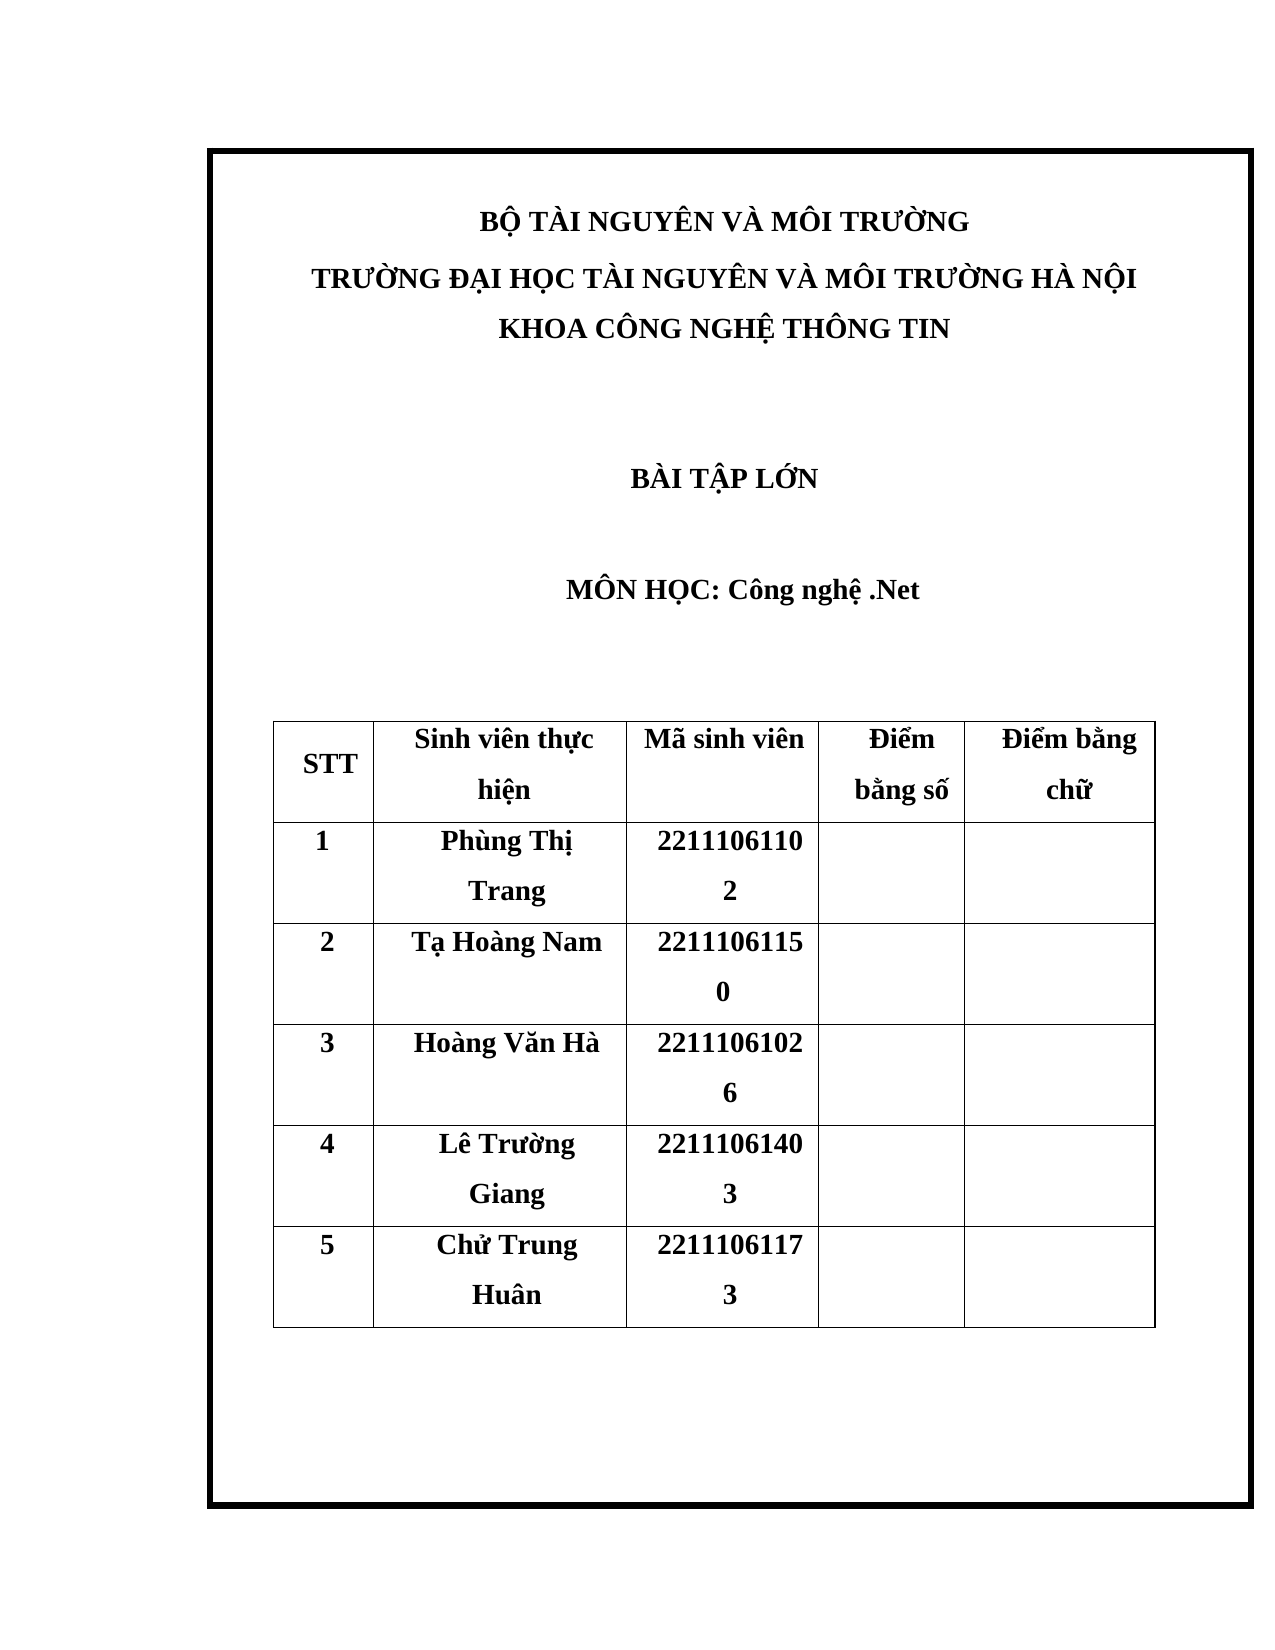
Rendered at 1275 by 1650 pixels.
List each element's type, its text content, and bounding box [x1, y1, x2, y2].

table_header BỘ TÀI NGUYÊN VÀ MÔI TRƯỜNG TRƯỜNG ĐẠI HỌC TÀI NGUYÊN VÀ MÔI TRƯỜNG HÀ NỘI KHOA CÔNG NGHỆ THÔNG TIN BÀI TẬP LỚN MÔN HỌC: Công nghệ .Net [213, 154, 1248, 1502]
